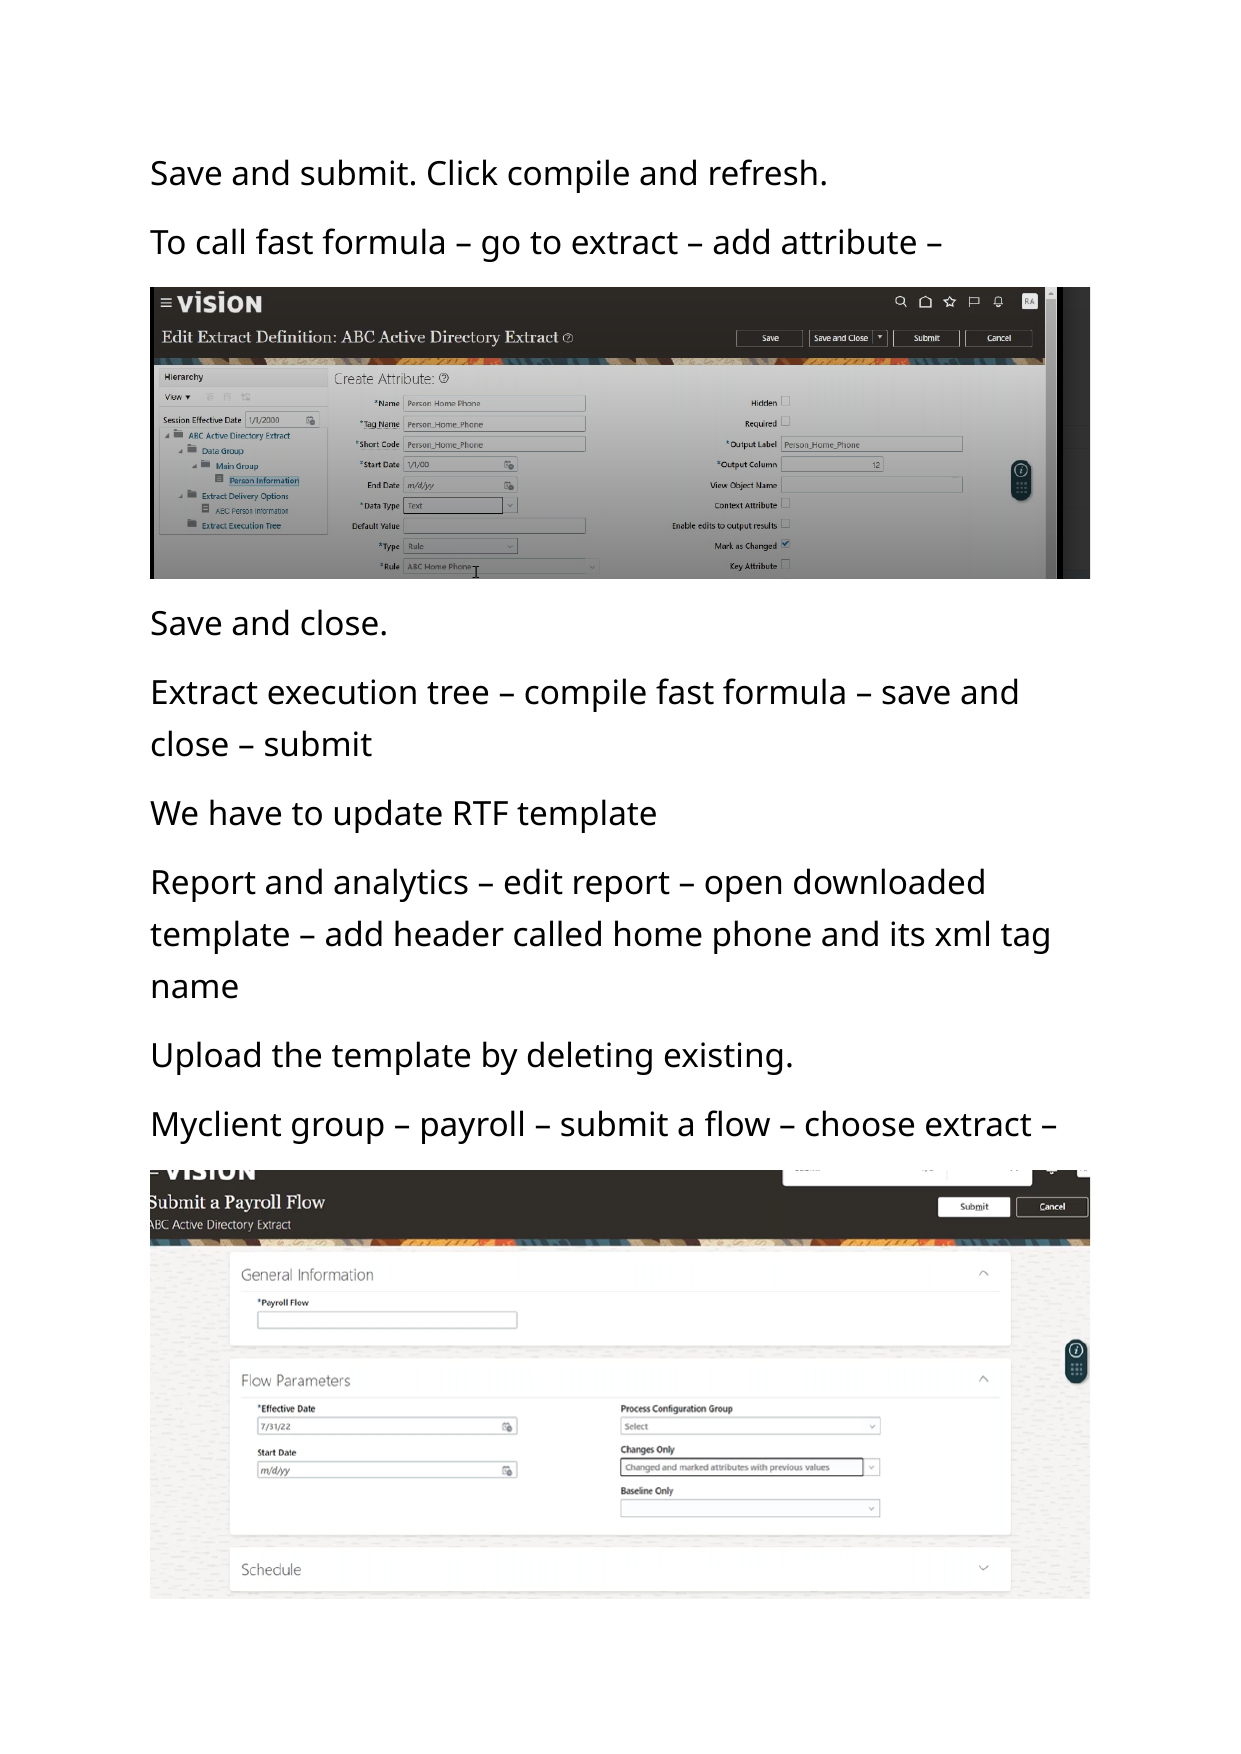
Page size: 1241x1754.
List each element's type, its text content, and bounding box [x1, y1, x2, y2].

text Report and analytics – edit report – open downloaded template – add header called home phone and its xml tag name [150, 859, 1090, 1009]
text Save and submit. Click compile and refresh. [150, 150, 1090, 195]
text Extract execution tree – compile fast formula – save and close – submit [150, 669, 1090, 767]
text To call fast formula – go to extract – add attribute – [150, 219, 1090, 264]
picture [150, 287, 1091, 579]
text Save and close. [150, 600, 1090, 646]
text Myclient group – payroll – submit a flow – choose extract – [150, 1101, 1090, 1146]
text Upload the template by deleting existing. [150, 1032, 1090, 1078]
text We have to update RTF template [150, 790, 1090, 836]
picture [150, 1170, 1091, 1599]
